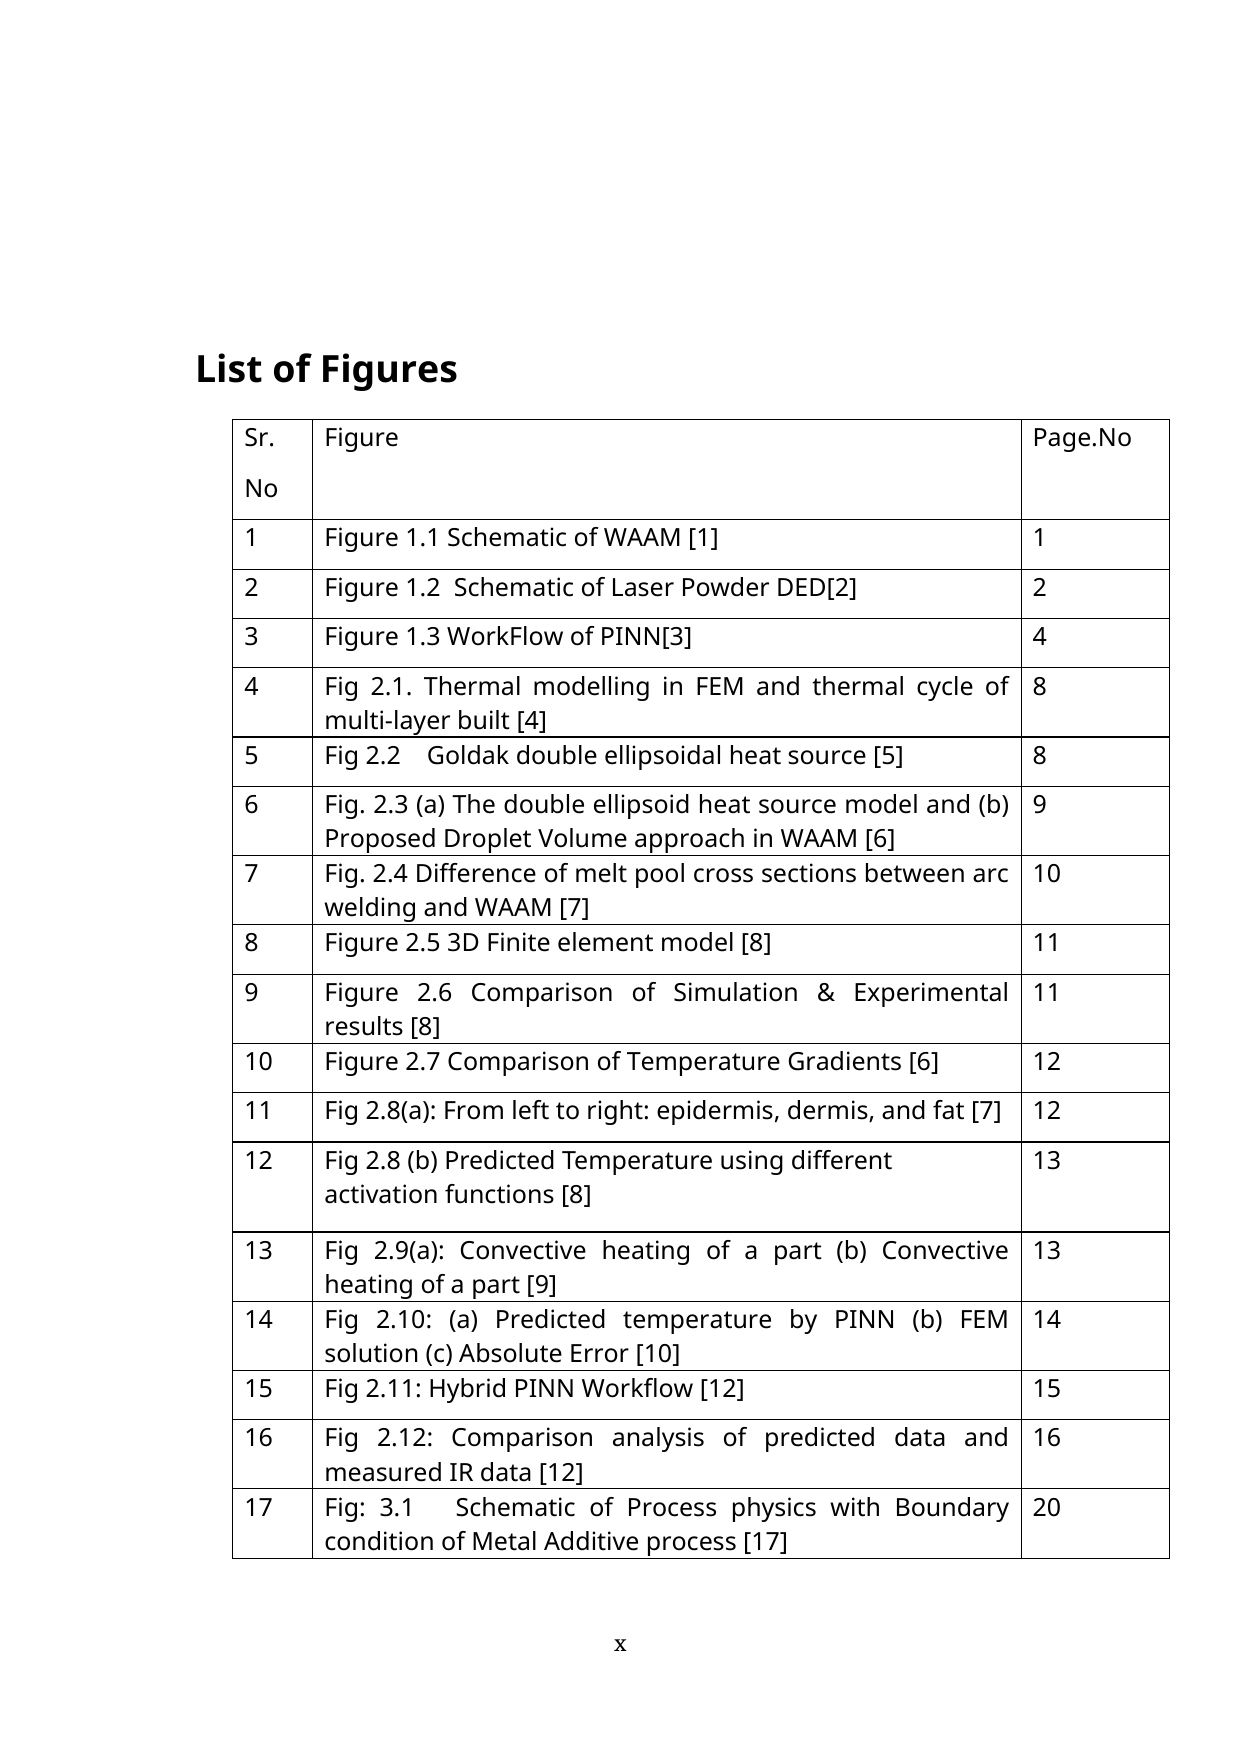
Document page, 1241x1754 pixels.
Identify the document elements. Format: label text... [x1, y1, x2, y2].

table_cell 12 [1022, 1044, 1169, 1092]
table_cell 8 [1022, 738, 1169, 786]
table_cell 8 [1022, 668, 1169, 736]
table_cell Figure 1.1 Schematic of WAAM [1] [313, 520, 1021, 568]
text List of Figures [195, 342, 1045, 393]
table_cell 15 [1022, 1371, 1169, 1419]
table_cell 2 [1022, 570, 1169, 618]
table_cell 8 [233, 925, 312, 973]
table_cell 13 [233, 1233, 312, 1301]
table_cell Fig 2.10: (a) Predicted temperature by PINN (b) FEM solution (c) Absolute Error [10] [313, 1302, 1021, 1370]
table_cell Fig. 2.3 (a) The double ellipsoid heat source model and (b) Proposed Droplet Volume approach in WAAM [6] [313, 787, 1021, 855]
table_cell Figure 1.3 WorkFlow of PINN[3] [313, 619, 1021, 667]
table_cell Fig 2.12: Comparison analysis of predicted data and measured IR data [12] [313, 1420, 1021, 1488]
table_cell Fig: 3.1 Schematic of Process physics with Boundary condition of Metal Additive process [17] [313, 1489, 1021, 1557]
table_cell 12 [233, 1143, 312, 1231]
table_cell 6 [233, 787, 312, 855]
table_cell 1 [233, 520, 312, 568]
table_cell Figure 1.2 Schematic of Laser Powder DED[2] [313, 570, 1021, 618]
table_cell 1 [1022, 520, 1169, 568]
table_cell 2 [233, 570, 312, 618]
table_cell 11 [1022, 925, 1169, 973]
table_cell 14 [233, 1302, 312, 1370]
table_cell 17 [233, 1489, 312, 1557]
table_cell 11 [233, 1093, 312, 1141]
table_cell Fig. 2.4 Difference of melt pool cross sections between arc welding and WAAM [7] [313, 856, 1021, 924]
table_cell 11 [1022, 975, 1169, 1043]
table_cell 10 [233, 1044, 312, 1092]
table_cell 5 [233, 738, 312, 786]
table_cell 4 [1022, 619, 1169, 667]
table_cell 3 [233, 619, 312, 667]
table_cell 13 [1022, 1233, 1169, 1301]
table_cell 9 [233, 975, 312, 1043]
table_cell 7 [233, 856, 312, 924]
table_cell Figure 2.6 Comparison of Simulation & Experimental results [8] [313, 975, 1021, 1043]
table_cell Fig 2.1. Thermal modelling in FEM and thermal cycle of multi-layer built [4] [313, 668, 1021, 736]
table_cell Fig 2.8(a): From left to right: epidermis, dermis, and fat [7] [313, 1093, 1021, 1141]
table_header Figure [313, 420, 1021, 519]
table_cell Fig 2.2 Goldak double ellipsoidal heat source [5] [313, 738, 1021, 786]
table_cell 12 [1022, 1093, 1169, 1141]
table_cell 13 [1022, 1143, 1169, 1231]
table_cell 16 [233, 1420, 312, 1488]
table_cell Fig 2.9(a): Convective heating of a part (b) Convective heating of a part [9] [313, 1233, 1021, 1301]
table_cell 20 [1022, 1489, 1169, 1557]
table_header Sr. No [233, 420, 312, 519]
table_cell 4 [233, 668, 312, 736]
table_cell Fig 2.11: Hybrid PINN Workflow [12] [313, 1371, 1021, 1419]
table_cell 16 [1022, 1420, 1169, 1488]
table_cell 15 [233, 1371, 312, 1419]
table_cell 10 [1022, 856, 1169, 924]
table_cell Fig 2.8 (b) Predicted Temperature using different activation functions [8] [313, 1143, 1021, 1231]
table_cell 9 [1022, 787, 1169, 855]
table_cell Figure 2.5 3D Finite element model [8] [313, 925, 1021, 973]
table_cell Figure 2.7 Comparison of Temperature Gradients [6] [313, 1044, 1021, 1092]
table_cell 14 [1022, 1302, 1169, 1370]
table_header Page.No [1022, 420, 1169, 519]
